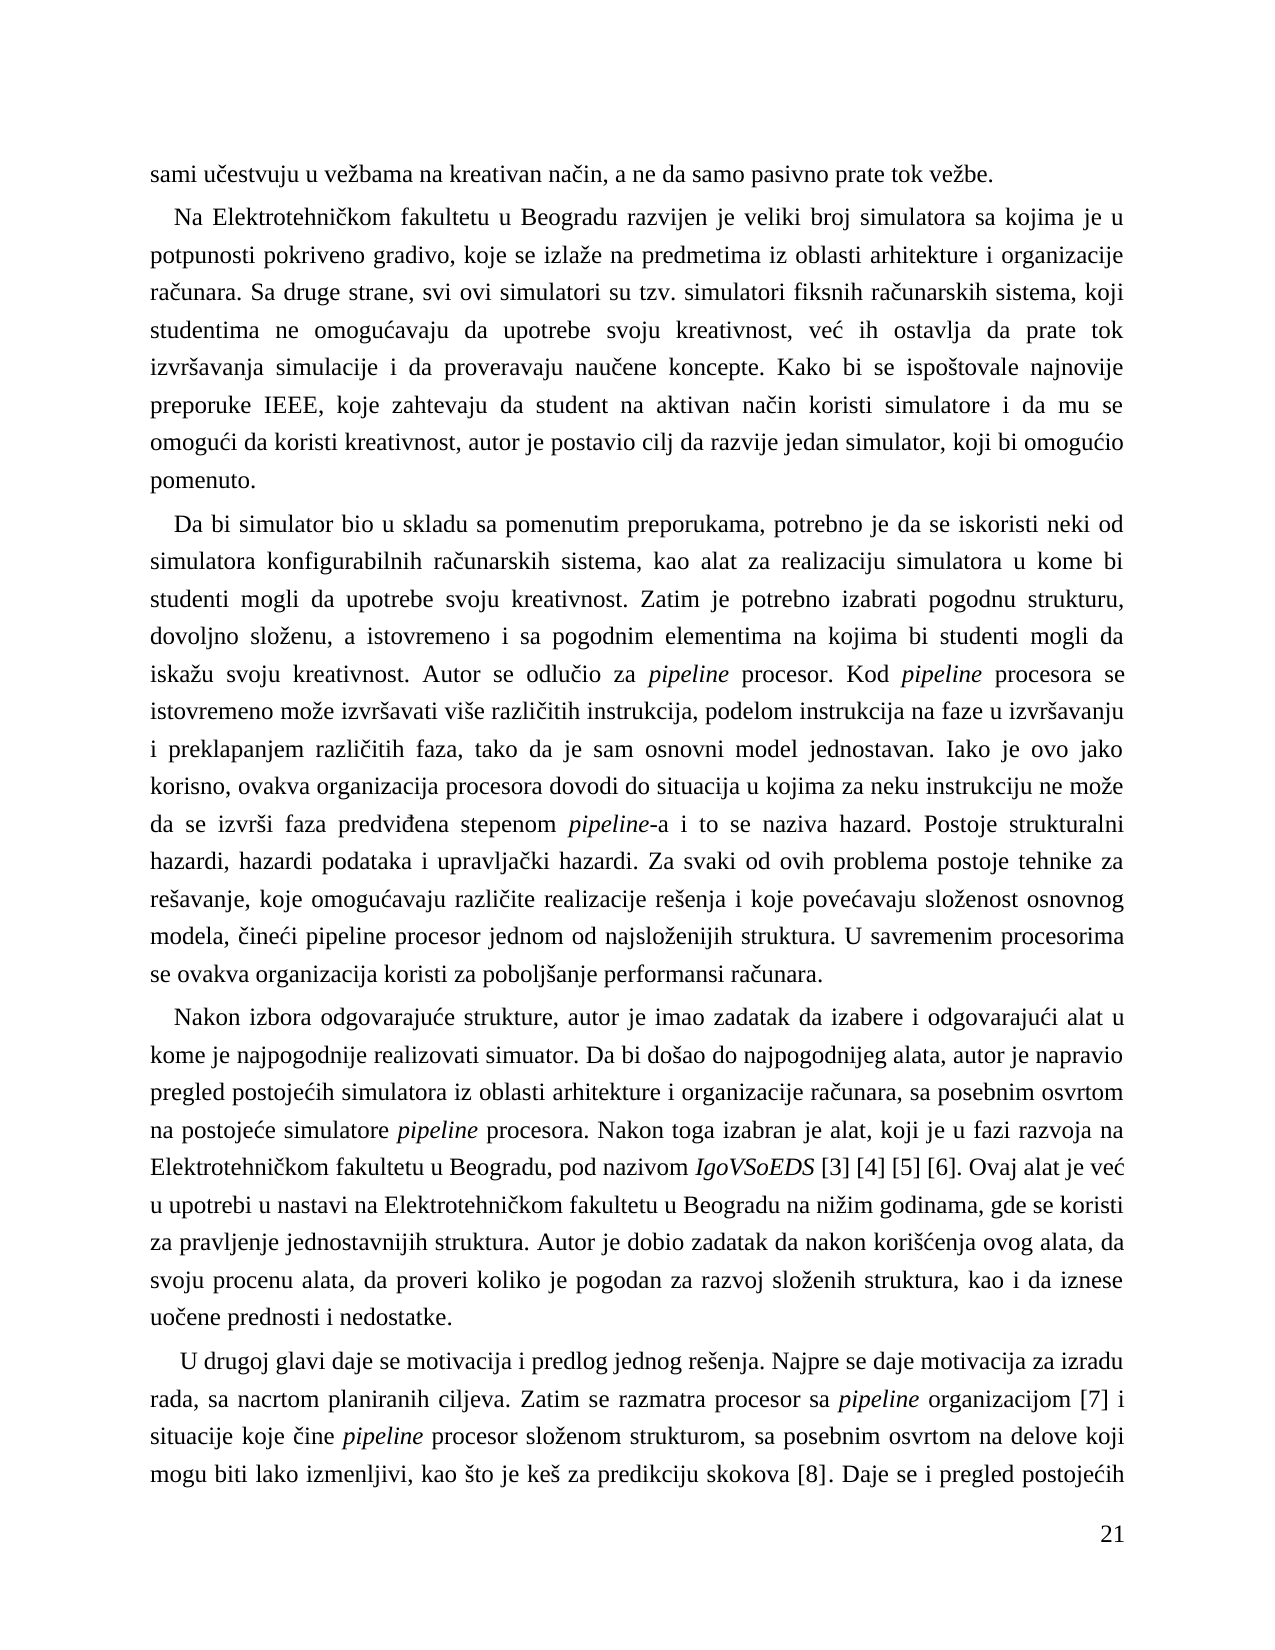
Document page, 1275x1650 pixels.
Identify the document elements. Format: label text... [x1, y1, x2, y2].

text Na Elektrotehničkom fakultetu u Beogradu razvijen je veliki broj simulatora sa kojima je u potpunosti pokriveno gradivo, koje se izlaže na predmetima iz oblasti arhitekture i organizacije računara. Sa druge strane, svi ovi simulatori su tzv. simulatori fiksnih računarskih sistema, koji studentima ne omogućavaju da upotrebe svoju kreativnost, već ih ostavlja da prate tok izvršavanja simulacije i da proveravaju naučene koncepte. Kako bi se ispoštovale najnovije preporuke IEEE, koje zahtevaju da student na aktivan način koristi simulatore i da mu se omogući da koristi kreativnost, autor je postavio cilj da razvije jedan simulator, koji bi omogućio pomenuto. [150, 194, 1125, 494]
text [150, 150, 1125, 187]
text Da bi simulator bio u skladu sa pomenutim preporukama, potrebno je da se iskoristi neki od simulatora konfigurabilnih računarskih sistema, kao alat za realizaciju simulatora u kome bi studenti mogli da upotrebe svoju kreativnost. Zatim je potrebno izabrati pogodnu strukturu, dovoljno složenu, a istovremeno i sa pogodnim elementima na kojima bi studenti mogli da iskažu svoju kreativnost. Autor se odlučio za pipeline procesor. Kod pipeline procesora se istovremeno može izvršavati više različitih instrukcija, podelom instrukcija na faze u izvršavanju i preklapanjem različitih faza, tako da je sam osnovni model jednostavan. Iako je ovo jako korisno, ovakva organizacija procesora dovodi do situacija u kojima za neku instrukciju ne može da se izvrši faza predviđena stepenom pipeline-a i to se naziva hazard. Postoje strukturalni hazardi, hazardi podataka i upravljački hazardi. Za svaki od ovih problema postoje tehnike za rešavanje, koje omogućavaju različite realizacije rešenja i koje povećavaju složenost osnovnog modela, čineći pipeline procesor jednom od najsloženijih struktura. U savremenim procesorima se ovakva organizacija koristi za poboljšanje performansi računara. [150, 500, 1125, 987]
text Nakon izbora odgovarajuće strukture, autor je imao zadatak da izabere i odgovarajući alat u kome je najpogodnije realizovati simuator. Da bi došao do najpogodnijeg alata, autor je napravio pregled postojećih simulatora iz oblasti arhitekture i organizacije računara, sa posebnim osvrtom na postojeće simulatore pipeline procesora. Nakon toga izabran je alat, koji je u fazi razvoja na Elektrotehničkom fakultetu u Beogradu, pod nazivom IgoVSoEDS [3] [4] [5] [6]. Ovaj alat je već u upotrebi u nastavi na Elektrotehničkom fakultetu u Beogradu na nižim godinama, gde se koristi za pravljenje jednostavnijih struktura. Autor je dobio zadatak da nakon korišćenja ovog alata, da svoju procenu alata, da proveri koliko je pogodan za razvoj složenih struktura, kao i da iznese uočene prednosti i nedostatke. [150, 994, 1125, 1331]
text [150, 1337, 1125, 1487]
